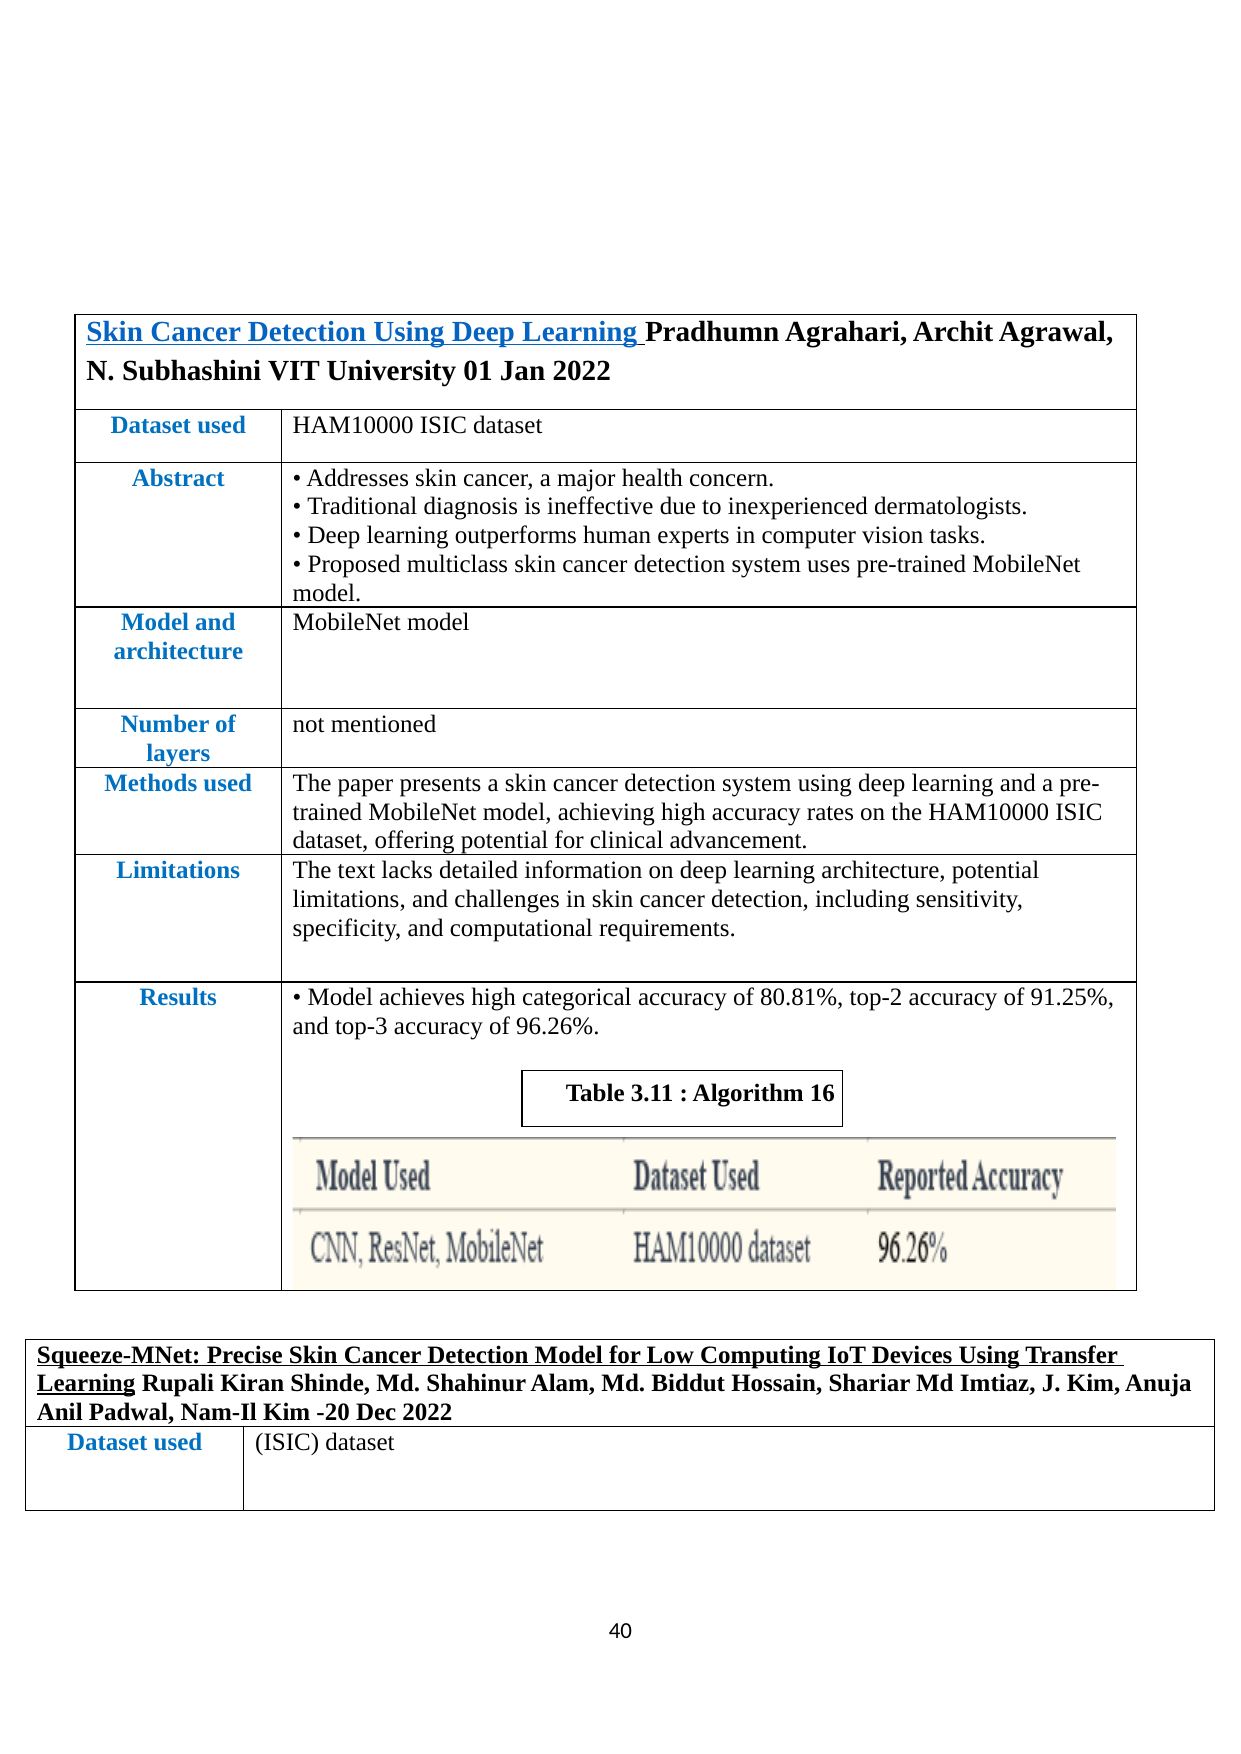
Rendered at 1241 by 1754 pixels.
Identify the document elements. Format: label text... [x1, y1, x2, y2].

table_cell HAM10000 ISIC dataset [282, 410, 1136, 462]
table_cell Dataset used [76, 410, 281, 462]
table_cell not mentioned [282, 709, 1136, 767]
table_header Squeeze-MNet: Precise Skin Cancer Detection Model for Low Computing IoT Devices Using Transfer Learning Rupali Kiran Shinde, Md. Shahinur Alam, Md. Biddut Hossain, Shariar Md Imtiaz, J. Kim, Anuja Anil Padwal, Nam-Il Kim -20 Dec 2022 [26, 1340, 1214, 1426]
table_cell The text lacks detailed information on deep learning architecture, potential limitations, and challenges in skin cancer detection, including sensitivity, specificity, and computational requirements. [282, 855, 1136, 981]
table_cell Abstract [76, 463, 281, 606]
table_cell Dataset used [26, 1427, 243, 1509]
table_cell Number of layers [76, 709, 281, 767]
table_header Skin Cancer Detection Using Deep Learning Pradhumn Agrahari, Archit Agrawal, N. Subhashini VIT University 01 Jan 2022 [76, 315, 1136, 409]
table_cell Model and architecture [76, 608, 281, 708]
table_cell Methods used [76, 768, 281, 854]
table_cell (ISIC) dataset [244, 1427, 1214, 1509]
table_cell MobileNet model [282, 608, 1136, 708]
table_cell • Model achieves high categorical accuracy of 80.81%, top-2 accuracy of 91.25%, and top-3 accuracy of 96.26%. [282, 983, 1136, 1290]
table_cell Results [76, 983, 281, 1290]
table_cell Limitations [76, 855, 281, 981]
table_cell The paper presents a skin cancer detection system using deep learning and a pre-trained MobileNet model, achieving high accuracy rates on the HAM10000 ISIC dataset, offering potential for clinical advancement. [282, 768, 1136, 854]
picture [292, 1137, 1116, 1290]
table_cell • Addresses skin cancer, a major health concern. • Traditional diagnosis is ineffective due to inexperienced dermatologists. • Deep learning outperforms human experts in computer vision tasks. • Proposed multiclass skin cancer detection system uses pre-trained MobileNet model. [282, 463, 1136, 606]
